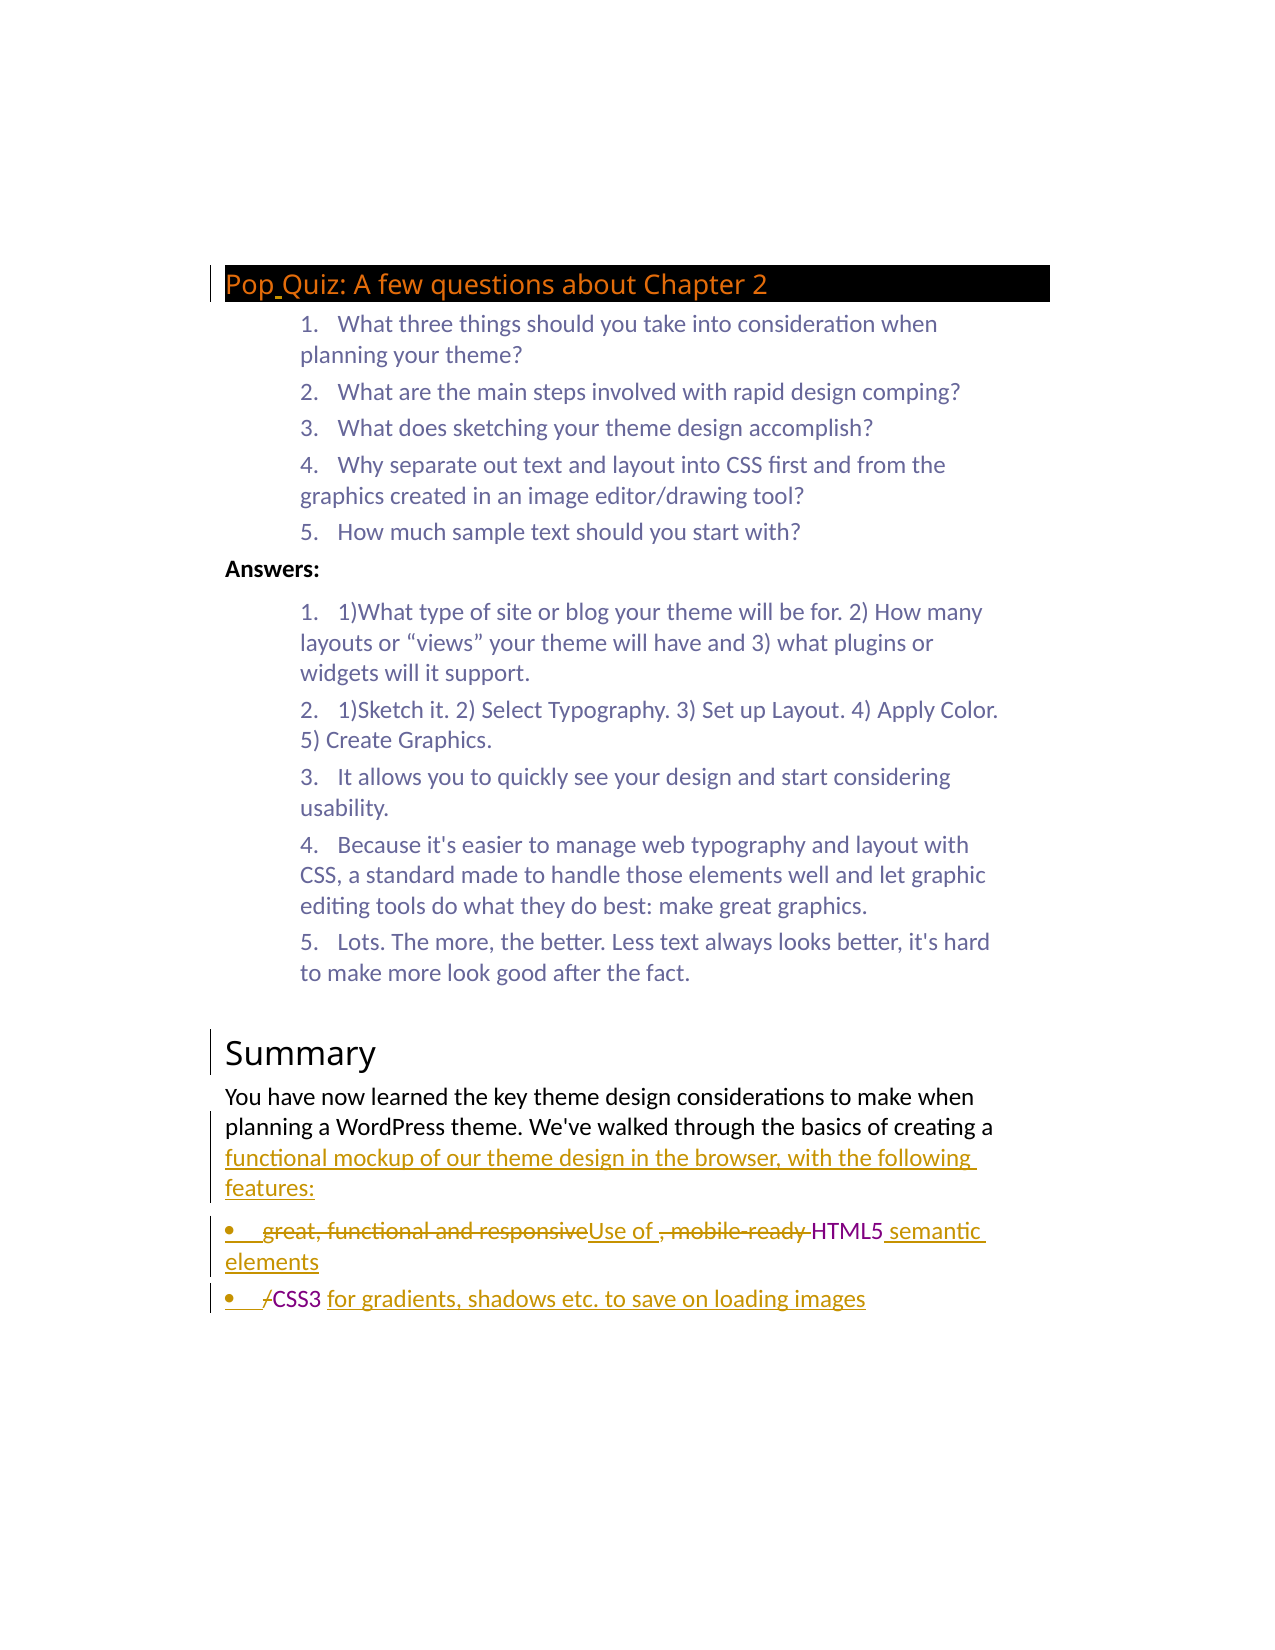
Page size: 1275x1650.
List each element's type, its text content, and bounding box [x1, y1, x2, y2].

list Because it's easier to manage web typography and layout with CSS, a standard made to handle those elements well and let graphic editing tools do what they do best: make great graphics. [300, 829, 1012, 920]
list What does sketching your theme design accomplish? [300, 412, 1012, 443]
list 1)What type of site or blog your theme will be for. 2) How many layouts or “views” your theme will have and 3) what plugins or widgets will it support. [300, 596, 1012, 688]
list It allows you to quickly see your design and start considering usability. [300, 761, 1012, 822]
list CSS3 [225, 1283, 1050, 1313]
list Lots. The more, the better. Less text always looks better, it's hard to make more look good after the fact. [300, 927, 1012, 988]
text You have now learned the key theme design considerations to make when planning a WordPress theme. We've walked through the basics of creating a [225, 1081, 1050, 1203]
text PopQuiz: A few questions about Chapter 2 [225, 265, 1050, 302]
subtitle Summary [225, 1029, 1050, 1075]
list 1)Sketch it. 2) Select Typography. 3) Set up Layout. 4) Apply Color. 5) Create Graphics. [300, 694, 1012, 755]
list What are the main steps involved with rapid design comping? [300, 376, 1012, 406]
text Answers: [225, 553, 1050, 584]
list What three things should you take into consideration when planning your theme? [300, 308, 1012, 369]
list How much sample text should you start with? [300, 517, 1012, 547]
list HTML5 [225, 1216, 1050, 1277]
list Why separate out text and layout into CSS first and from the graphics created in an image editor/drawing tool? [300, 449, 1012, 510]
